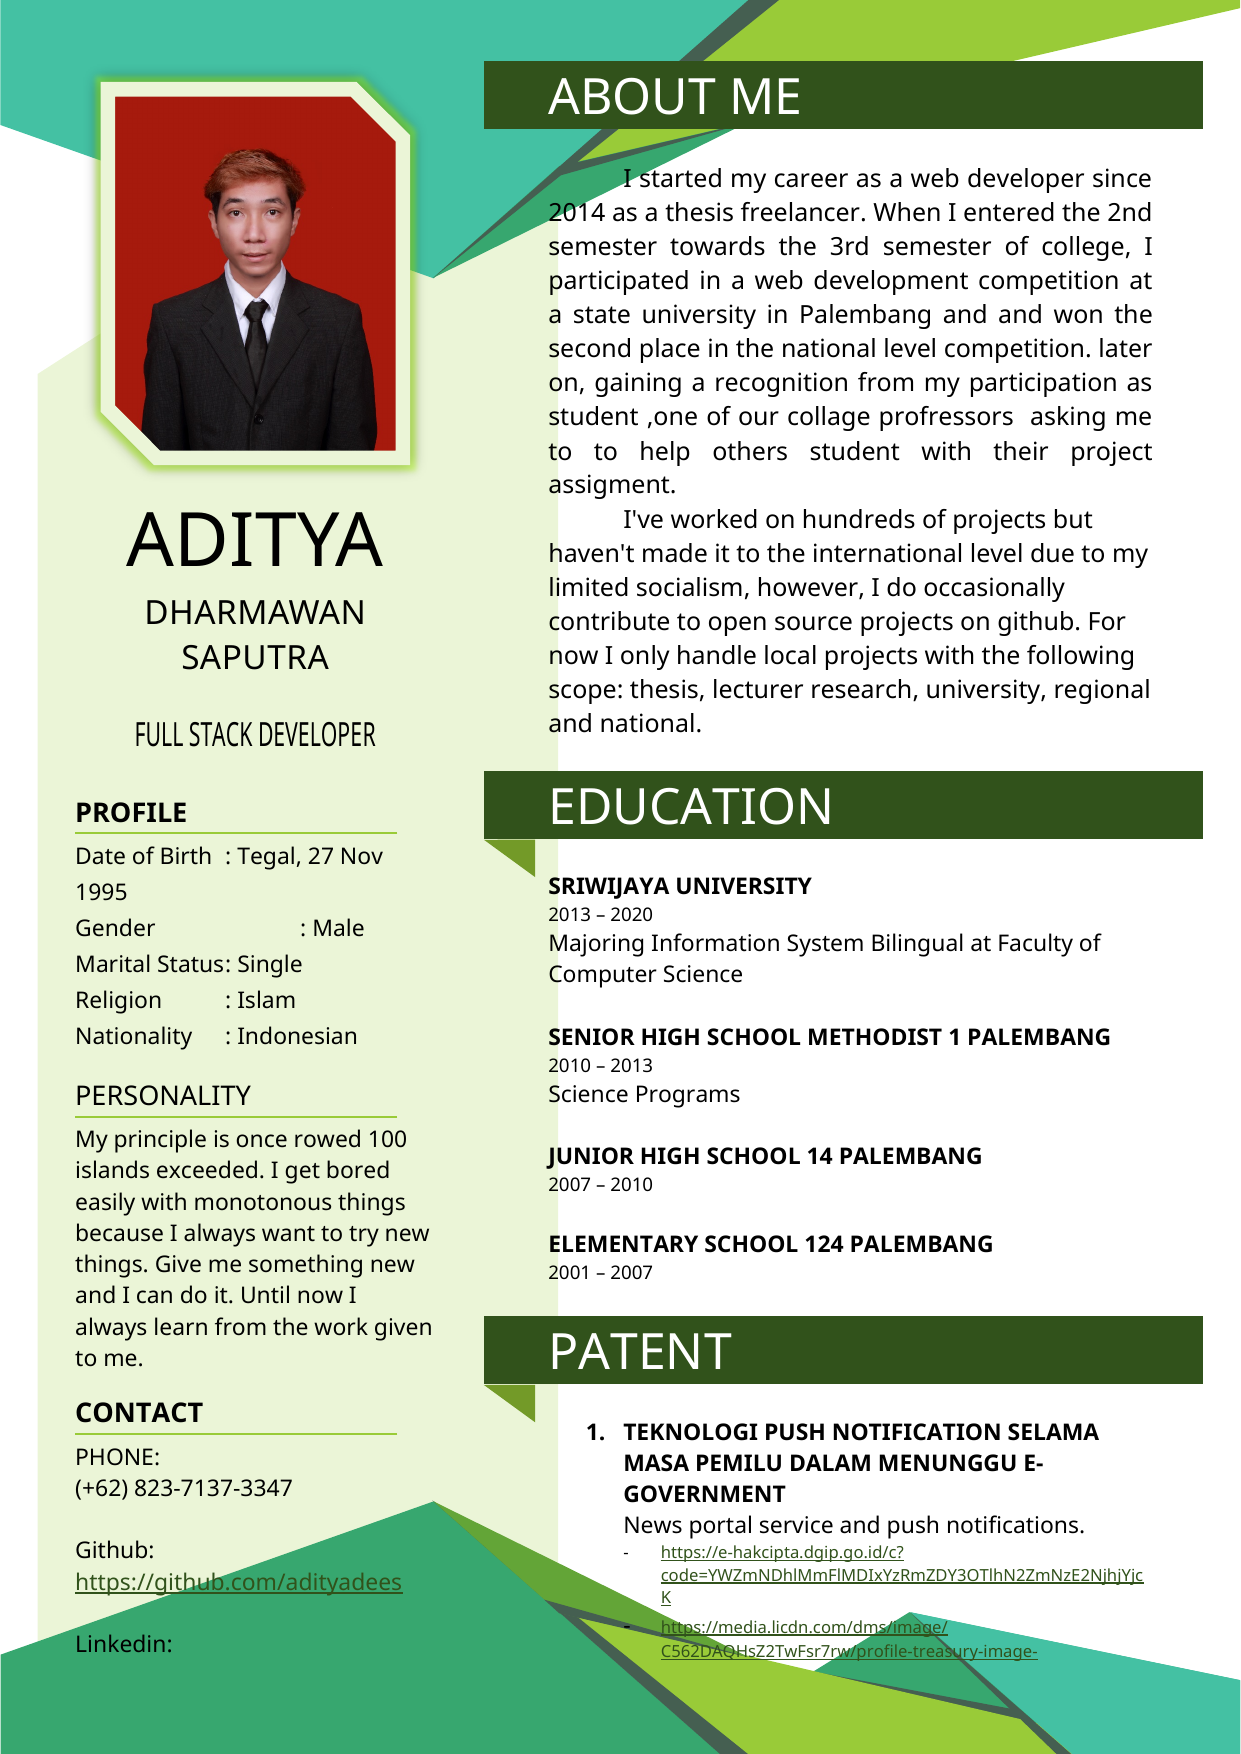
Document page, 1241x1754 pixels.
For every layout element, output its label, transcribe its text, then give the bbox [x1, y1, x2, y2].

table_header [484, 61, 536, 129]
table_cell [484, 1386, 536, 1663]
table_cell I started my career as a web developer since 2014 as a thesis freelancer. When I entered the 2nd semester towards the 3rd semester of college, I participated in a web development competition at a state university in Palembang and and won the second place in the national level competition. later on, gaining a recognition from my participation as student ,one of our collage profressors asking me to to help others student with their project assigment. I've worked on hundreds of projects but haven't made it to the international level due to my limited socialism, however, I do occasionally contribute to open source projects on github. For now I only handle local projects with the following scope: thesis, lecturer research, university, regional and national. [536, 129, 1203, 771]
table_cell [536, 771, 1203, 839]
table_header About Me [536, 61, 1203, 129]
table_header Aditya Dharmawan Saputra FULL STACK DEVELOPER Date of Birth : Tegal, 27 Nov 1995 Gender : Male Marital Status : Single Religion : Islam Nationality : Indonesian PERSONALITY My principle is once rowed 100 islands exceeded. I get bored easily with monotonous things because I always want to try new things. Give me something new and I can do it. Until now I always learn from the work given to me. (+62) 823-7137-3347 Github: https://github.com/adityadees Linkedin: https://linkedin.com/in/adityadees/ adityadees@gmail.com ADDRESS : Jl. Melaburi Perum Bumi Sriwijaya Blok E2 No. 1, Kenten, Talang Kelapa, Banyuasin, Sumatera Selatan [38, 61, 484, 1663]
table_cell [484, 1316, 536, 1384]
table_cell Patent [536, 1316, 1203, 1384]
table_cell [484, 129, 536, 771]
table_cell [536, 1384, 1203, 1663]
table_cell SRIWIJAYA UNIVERSITY 2013 – 2020 Majoring Information System Bilingual at Faculty of Computer Science SENIOR HIGH SCHOOL METHODIST 1 PALEMBANG 2010 – 2013 Science Programs JUNIOR HIGH SCHOOL 14 PALEMBANG 2007 – 2010 ELEMENTARY SCHOOL 124 PALEMBANG 2001 – 2007 [536, 839, 1203, 1316]
picture [116, 97, 395, 450]
table_cell [484, 771, 536, 839]
table_cell [484, 841, 536, 1316]
